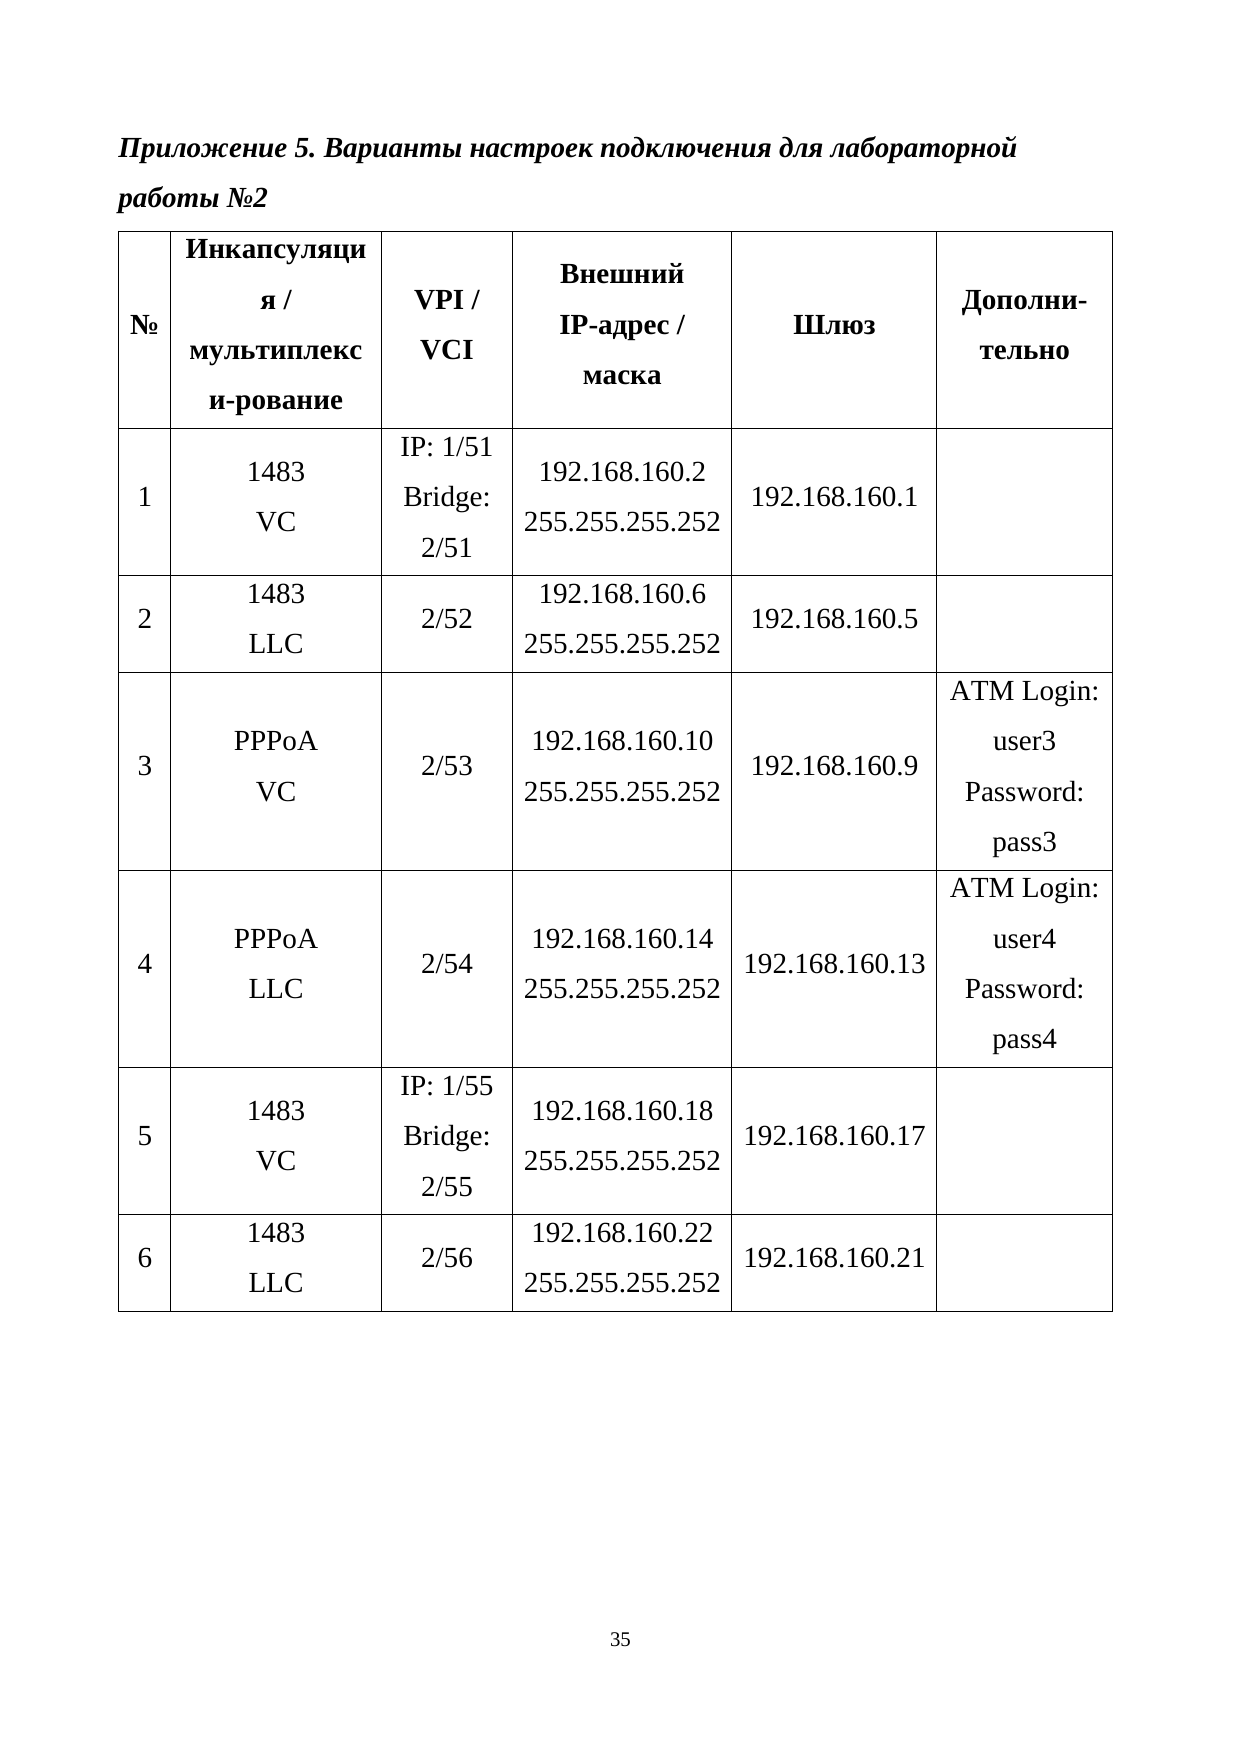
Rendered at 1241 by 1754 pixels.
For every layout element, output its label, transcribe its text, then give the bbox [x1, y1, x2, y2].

table_cell 192.168.160.1 [732, 429, 936, 575]
table_cell 2/52 [382, 576, 512, 672]
table_header № [119, 232, 170, 428]
table_cell IP: 1/55 Bridge: 2/55 [382, 1068, 512, 1214]
table_cell [937, 1215, 1112, 1311]
table_cell 192.168.160.17 [732, 1068, 936, 1214]
table_cell 192.168.160.14 255.255.255.252 [513, 871, 731, 1067]
table_cell 192.168.160.9 [732, 673, 936, 869]
table_cell 1483 VC [171, 429, 381, 575]
table_cell 2/56 [382, 1215, 512, 1311]
table_header Инкапсуляция / мультиплекси-рование [171, 232, 381, 428]
table_cell 1483 LLC [171, 1215, 381, 1311]
table_cell 1483 VC [171, 1068, 381, 1214]
table_header Внешний IP-адрес / маска [513, 232, 731, 428]
table_cell 192.168.160.5 [732, 576, 936, 672]
table_cell [937, 576, 1112, 672]
table_cell 3 [119, 673, 170, 869]
table_cell 192.168.160.18 255.255.255.252 [513, 1068, 731, 1214]
table_cell [937, 429, 1112, 575]
table_cell ATM Login: user4 Password: pass4 [937, 871, 1112, 1067]
table_cell 4 [119, 871, 170, 1067]
table_header Дополни-тельно [937, 232, 1112, 428]
table_cell IP: 1/51 Bridge: 2/51 [382, 429, 512, 575]
table_cell 192.168.160.22 255.255.255.252 [513, 1215, 731, 1311]
table_cell PPPoA LLC [171, 871, 381, 1067]
table_cell 192.168.160.6 255.255.255.252 [513, 576, 731, 672]
table_cell 1483 LLC [171, 576, 381, 672]
table_cell 192.168.160.2 255.255.255.252 [513, 429, 731, 575]
table_header VPI / VCI [382, 232, 512, 428]
table_cell 2 [119, 576, 170, 672]
table_cell [937, 1068, 1112, 1214]
table_cell 192.168.160.13 [732, 871, 936, 1067]
table_cell 5 [119, 1068, 170, 1214]
table_cell PPPoA VC [171, 673, 381, 869]
table_header Шлюз [732, 232, 936, 428]
text Приложение 5. Варианты настроек подключения для лабораторной работы №2 [118, 130, 1122, 214]
table_cell 192.168.160.10 255.255.255.252 [513, 673, 731, 869]
table_cell 6 [119, 1215, 170, 1311]
table_cell 1 [119, 429, 170, 575]
table_cell 192.168.160.21 [732, 1215, 936, 1311]
table_cell 2/54 [382, 871, 512, 1067]
table_cell 2/53 [382, 673, 512, 869]
table_cell ATM Login: user3 Password: pass3 [937, 673, 1112, 869]
